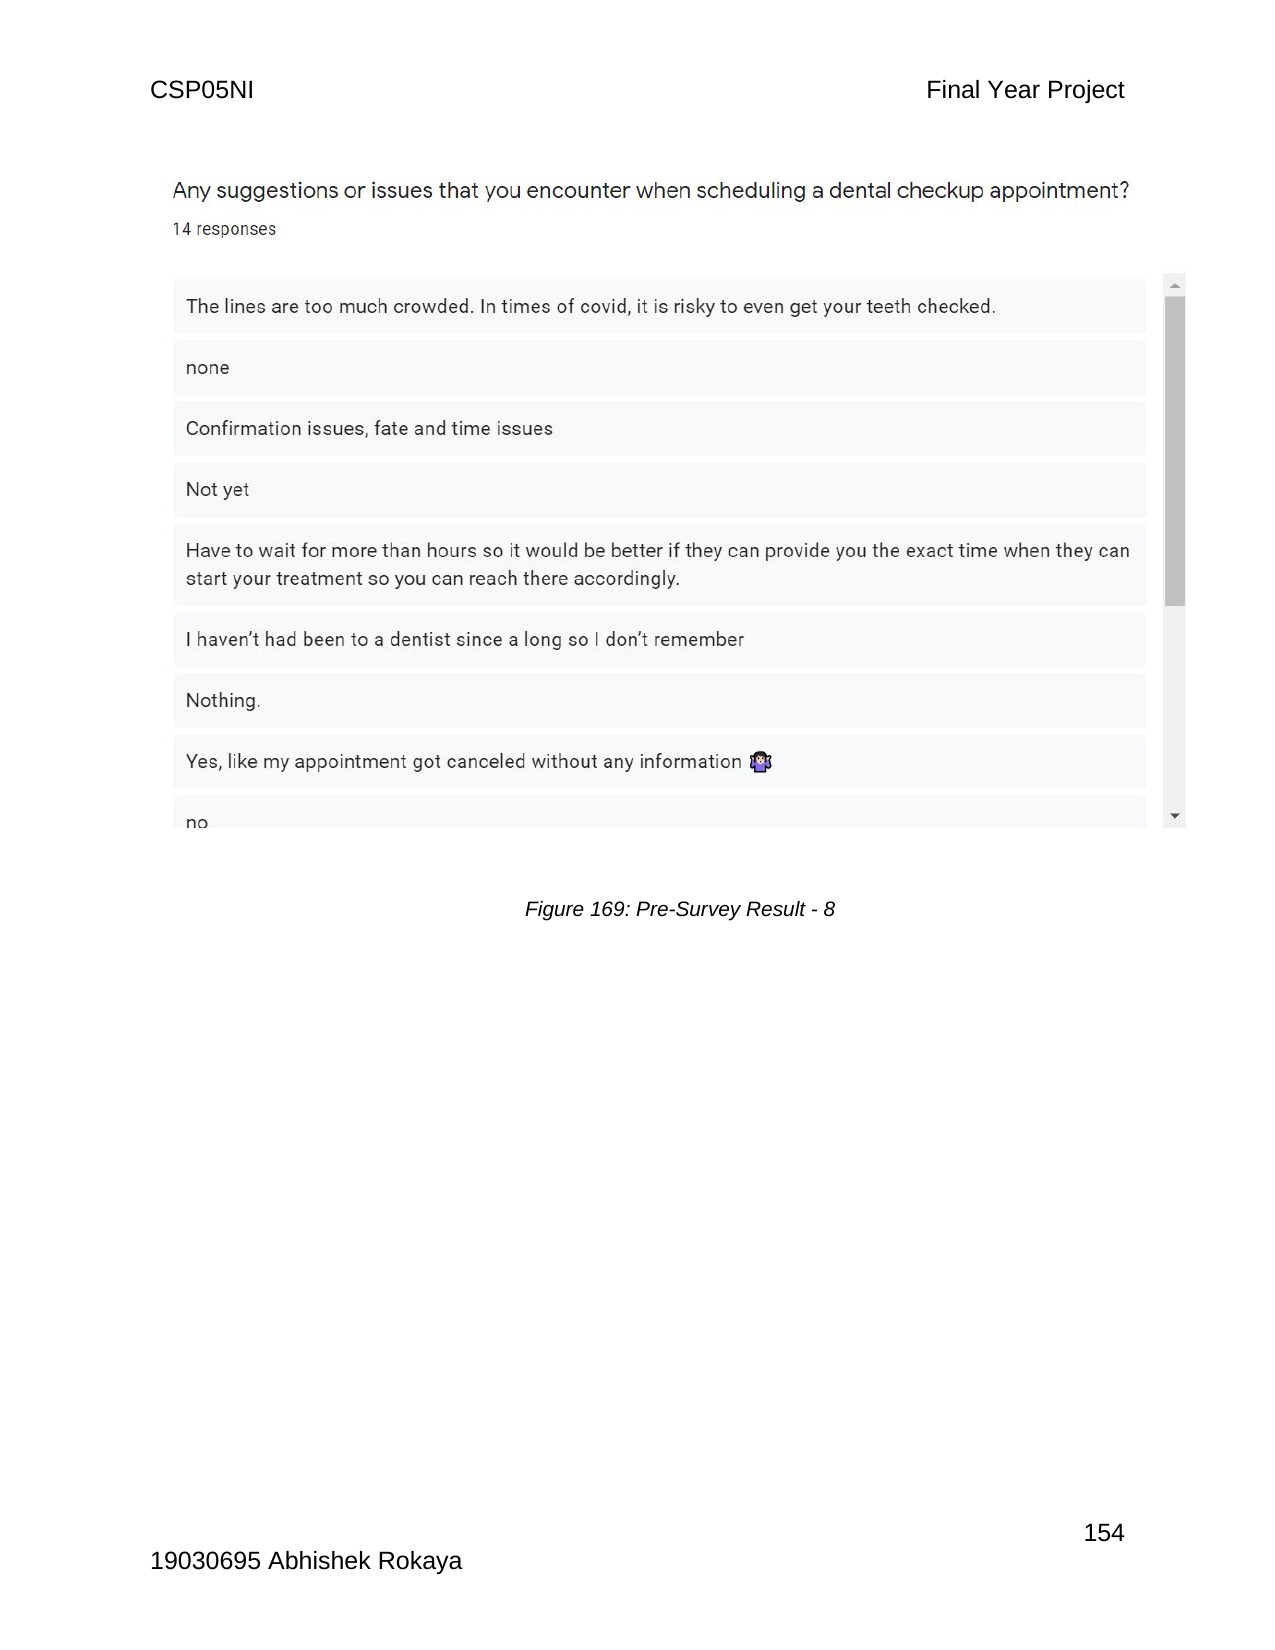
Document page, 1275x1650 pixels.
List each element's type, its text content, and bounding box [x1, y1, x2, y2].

text Figure 169: Pre-Survey Result - 8 [450, 897, 1125, 921]
picture [150, 150, 1187, 838]
